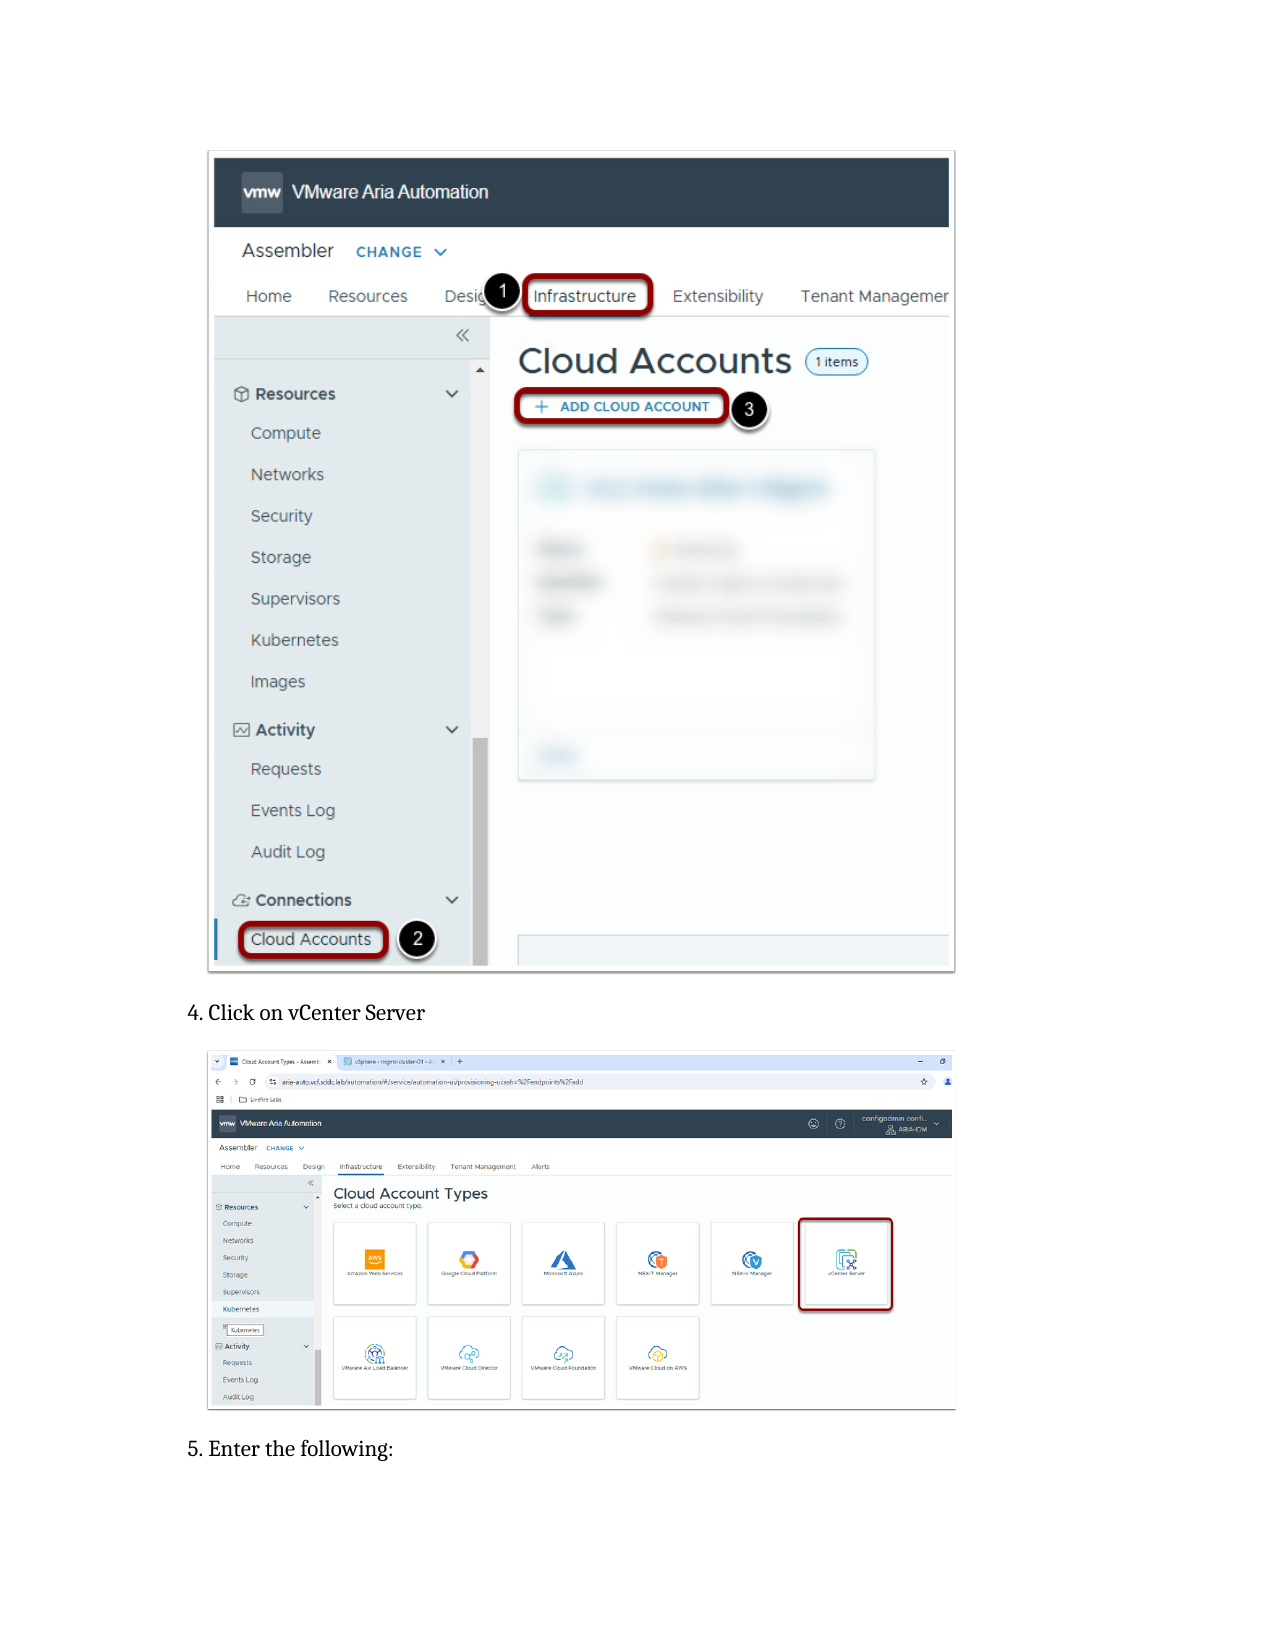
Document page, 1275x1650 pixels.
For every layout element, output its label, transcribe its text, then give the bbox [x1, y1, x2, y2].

text 5. Enter the following: [187, 1436, 1087, 1462]
picture [206, 150, 957, 975]
text 4. Click on vCenter Server [187, 999, 1087, 1026]
picture [206, 1050, 957, 1411]
